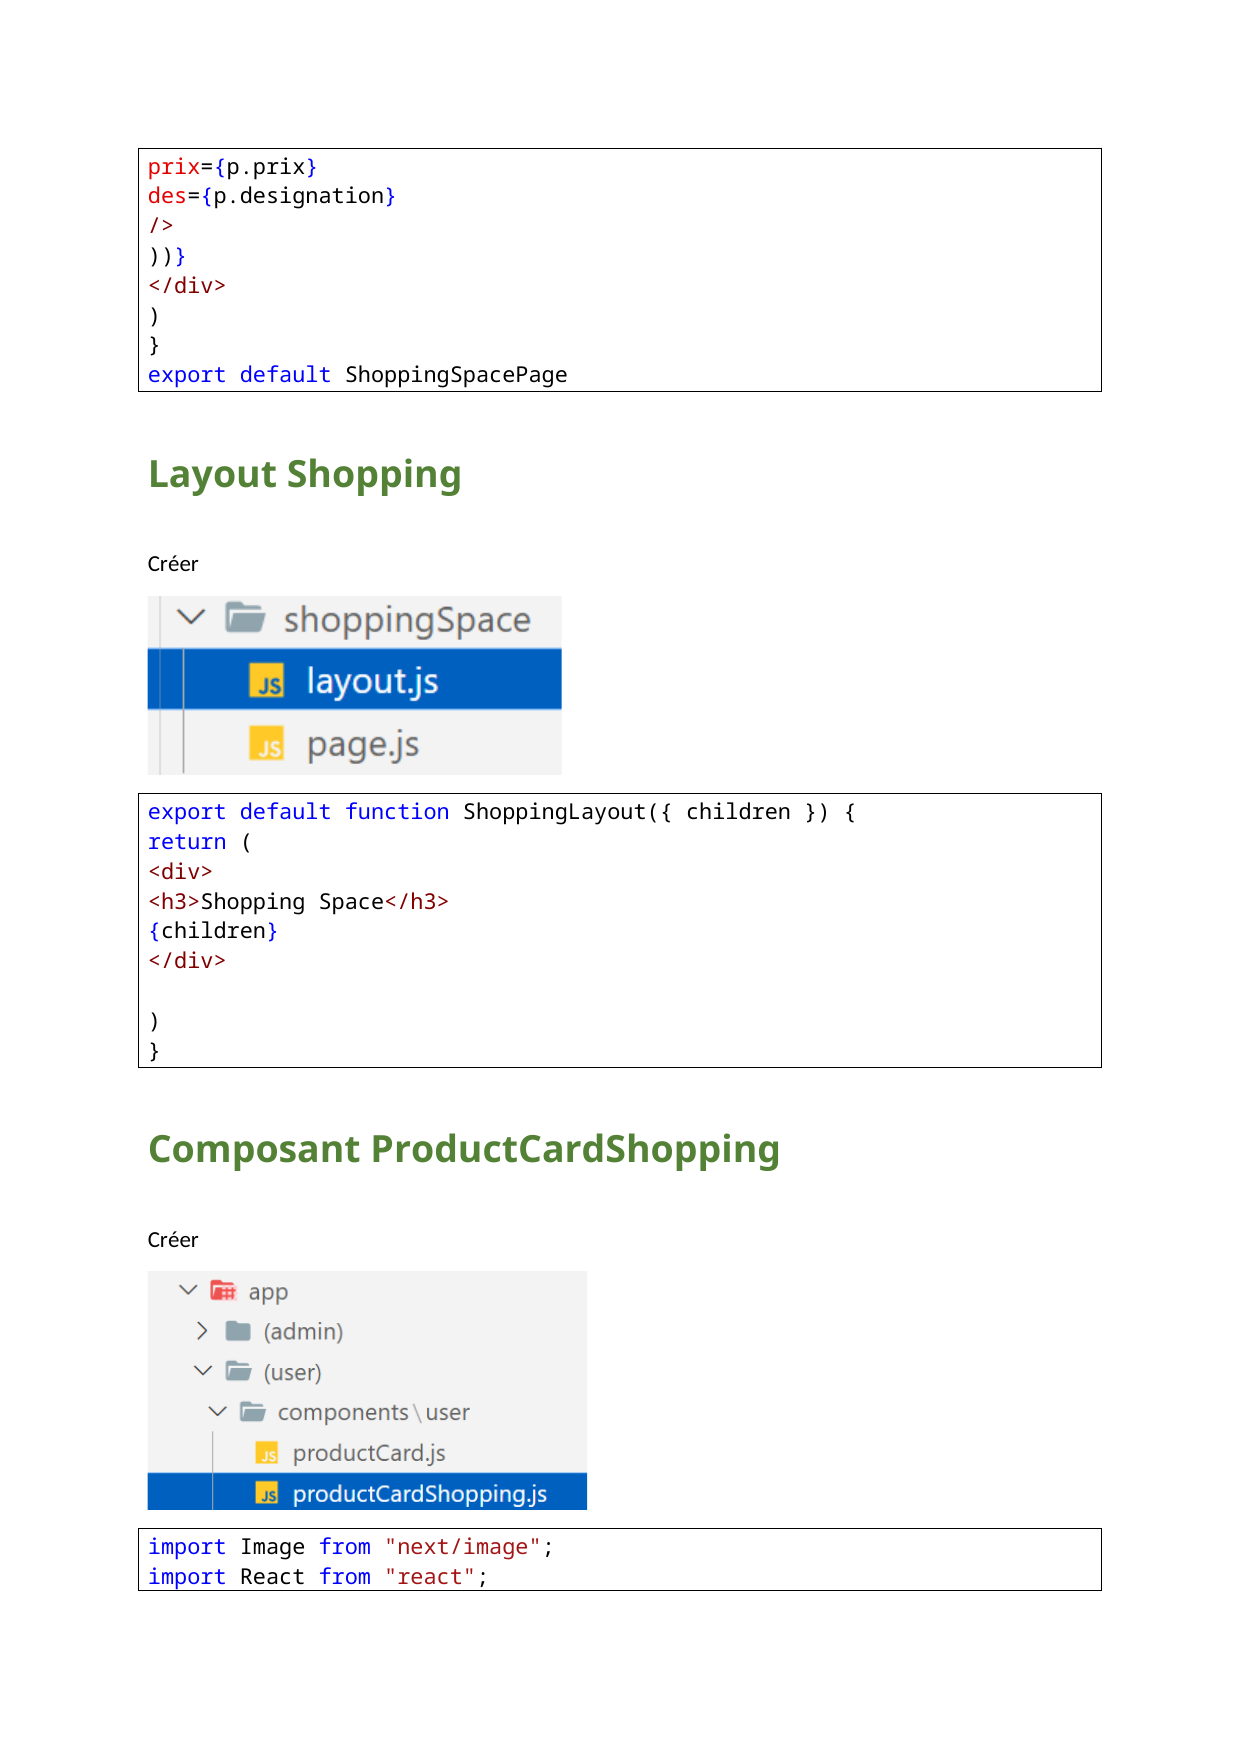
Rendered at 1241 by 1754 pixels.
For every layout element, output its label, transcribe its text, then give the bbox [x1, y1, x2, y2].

text /> [148, 210, 1093, 240]
text prix={p.prix} [139, 149, 1101, 181]
text import React from "react"; [148, 1561, 1093, 1590]
text } [148, 329, 1093, 356]
picture [147, 596, 562, 775]
text <h3>Shopping Space</h3> [148, 886, 1093, 916]
subtitle Composant ProductCardShopping [148, 1123, 1093, 1174]
text ))} [148, 240, 1093, 270]
text import Image from "next/image"; [139, 1529, 1101, 1561]
text Créer [148, 1225, 1093, 1253]
text export default function ShoppingLayout({ children }) { [139, 794, 1101, 826]
text Créer [148, 549, 1093, 577]
text <div> [148, 856, 1093, 886]
text export default ShoppingSpacePage [139, 356, 1101, 391]
subtitle Layout Shopping [148, 447, 1093, 498]
picture [147, 1271, 588, 1510]
text </div> [148, 270, 1093, 300]
text </div> [148, 945, 1093, 975]
text {children} [148, 916, 1093, 945]
text } [139, 1032, 1101, 1067]
text des={p.designation} [148, 181, 1093, 210]
text ) [148, 1005, 1093, 1032]
text ) [148, 300, 1093, 329]
text return ( [148, 826, 1093, 856]
